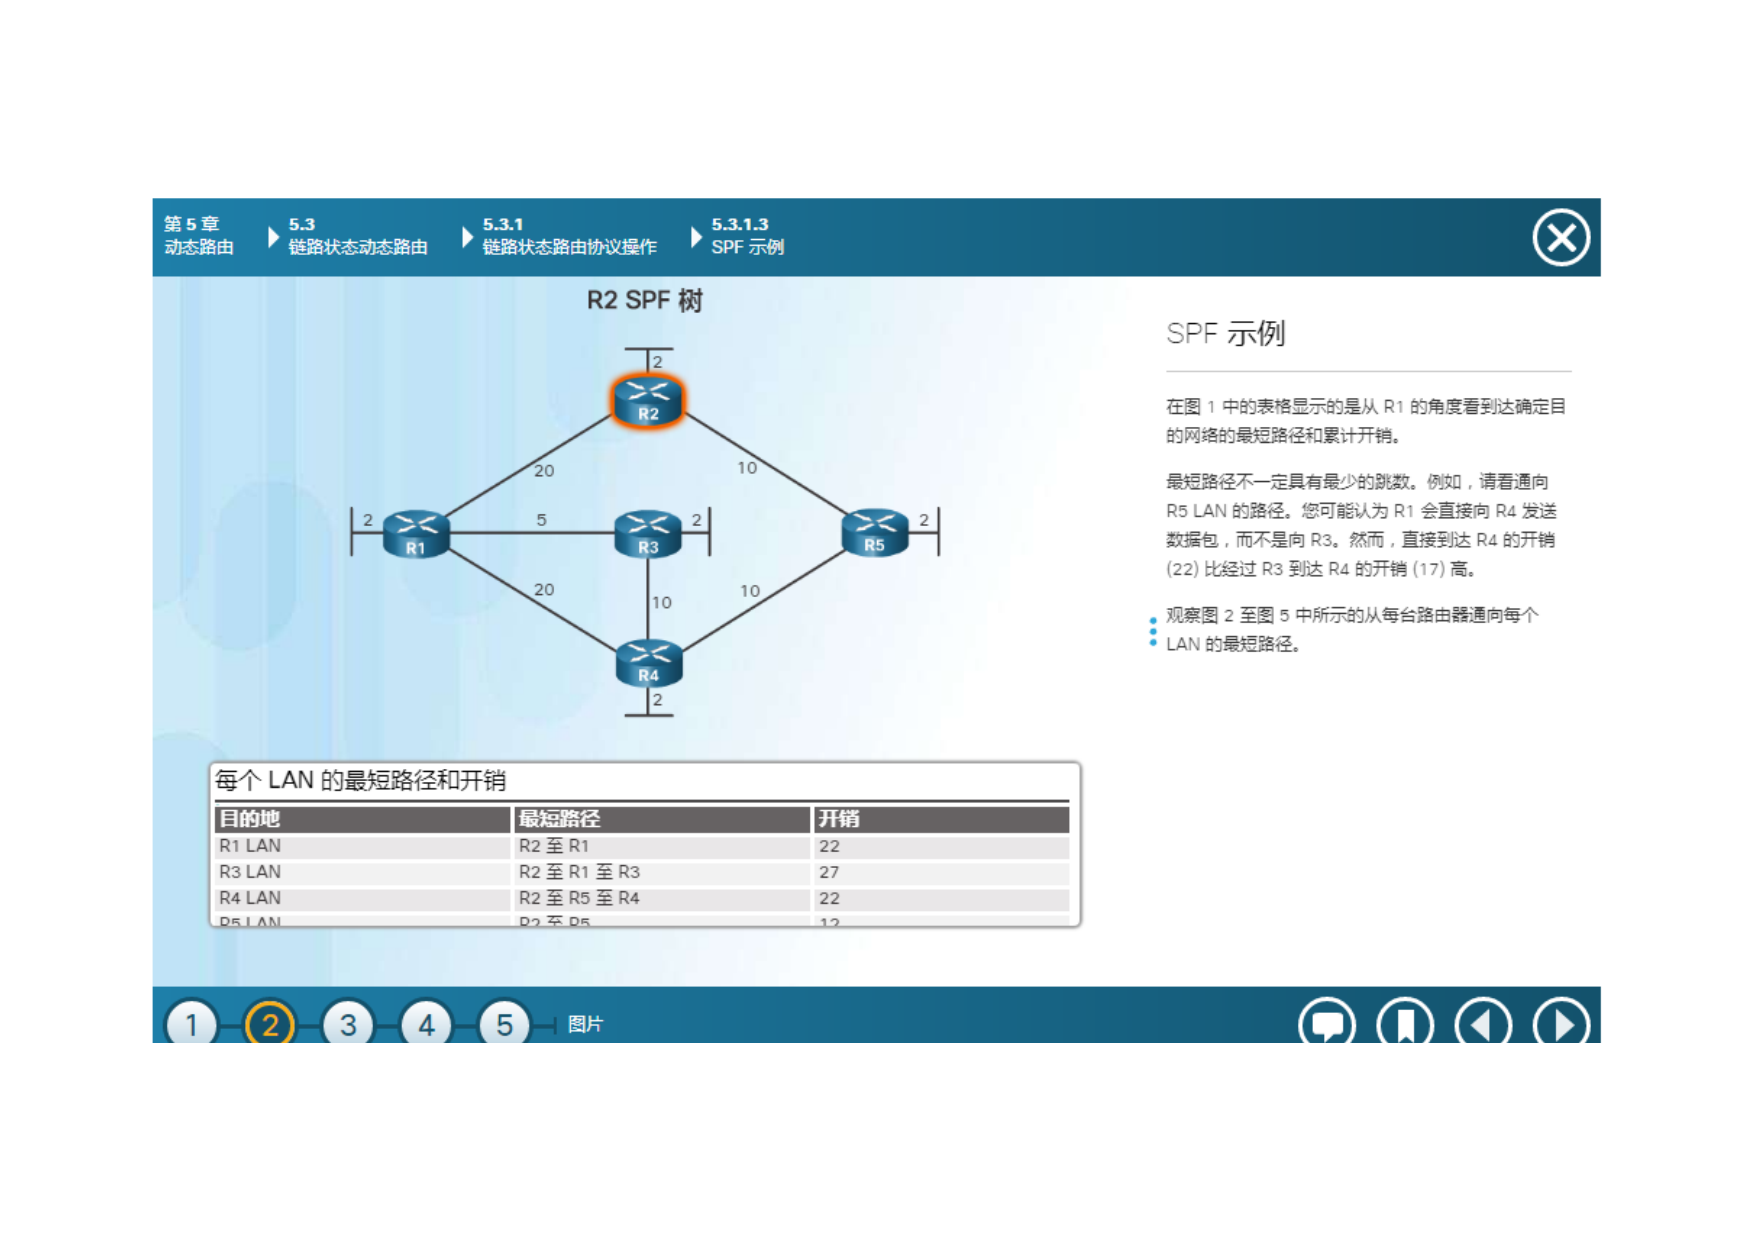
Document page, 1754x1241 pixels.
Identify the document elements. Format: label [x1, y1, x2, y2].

picture [150, 197, 1604, 1043]
